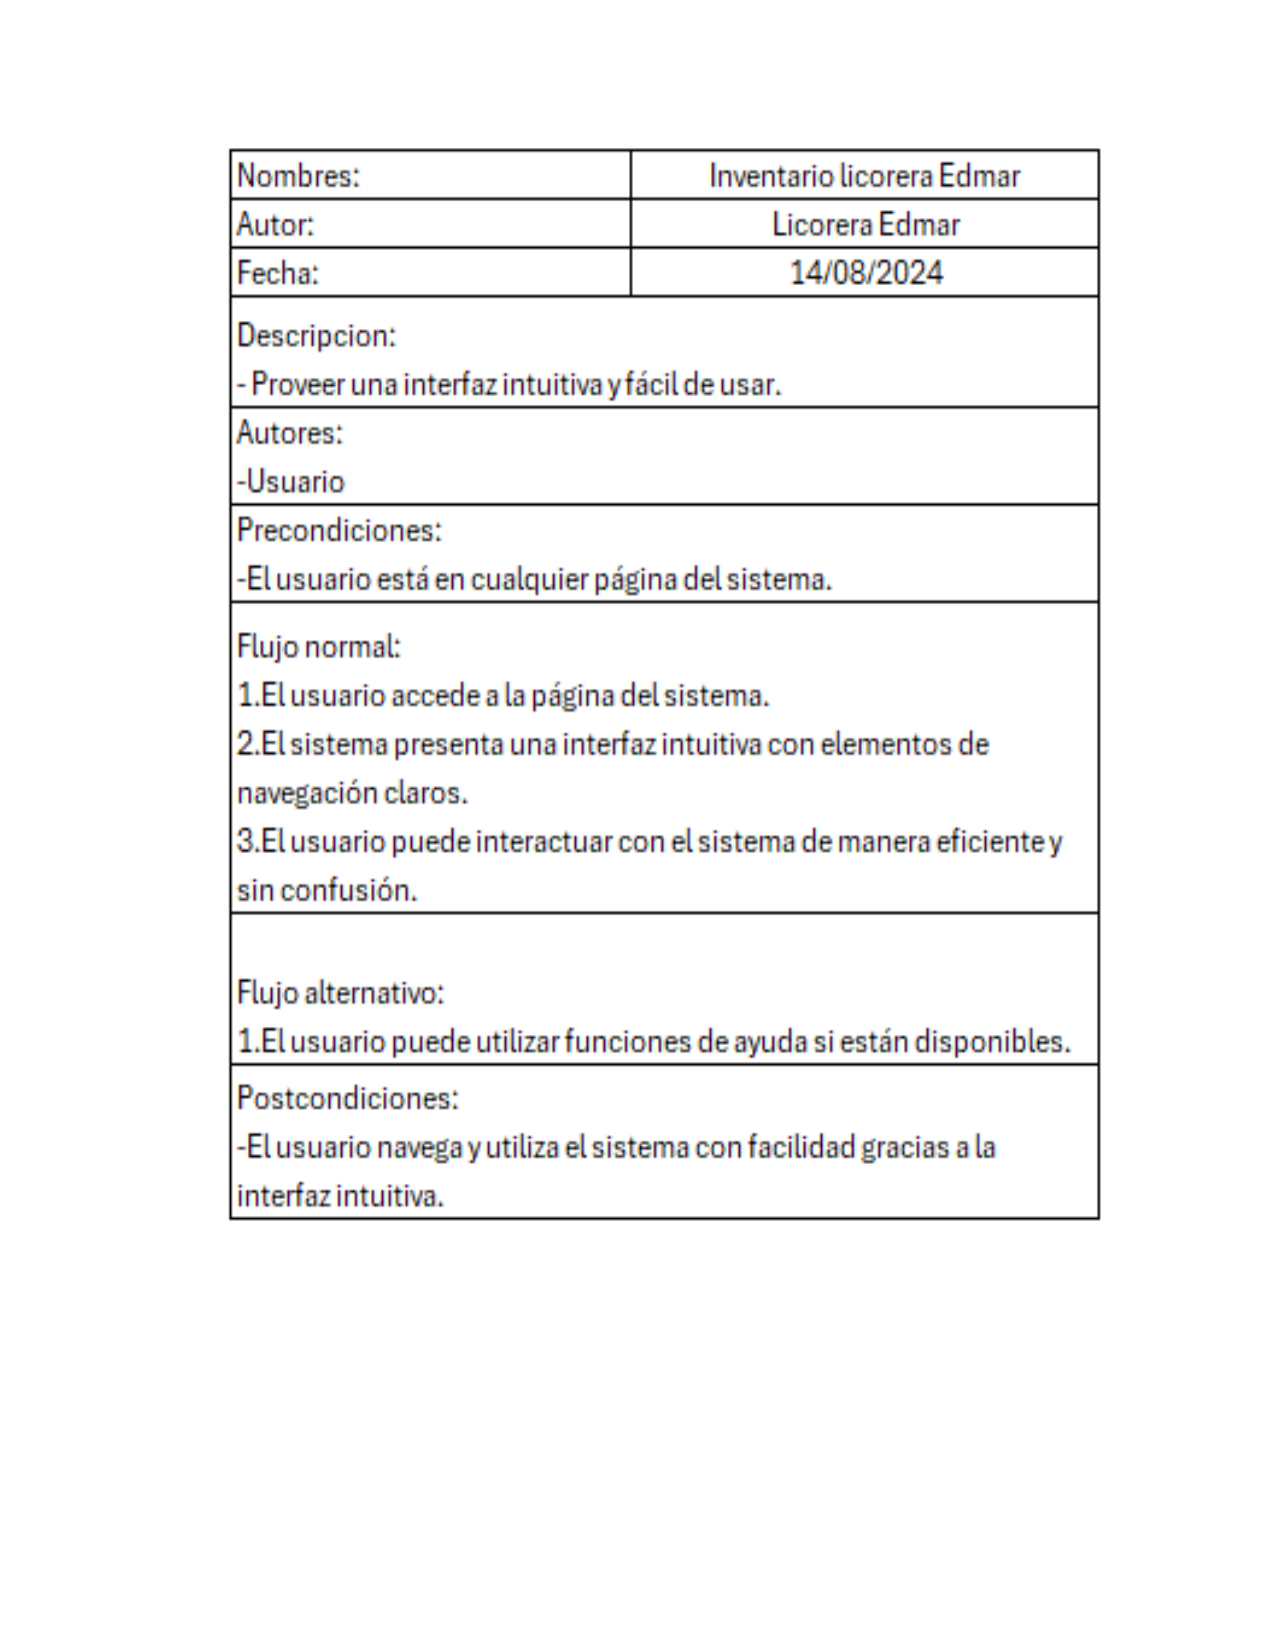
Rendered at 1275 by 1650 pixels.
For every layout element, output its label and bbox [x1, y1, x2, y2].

picture [177, 147, 1149, 1237]
